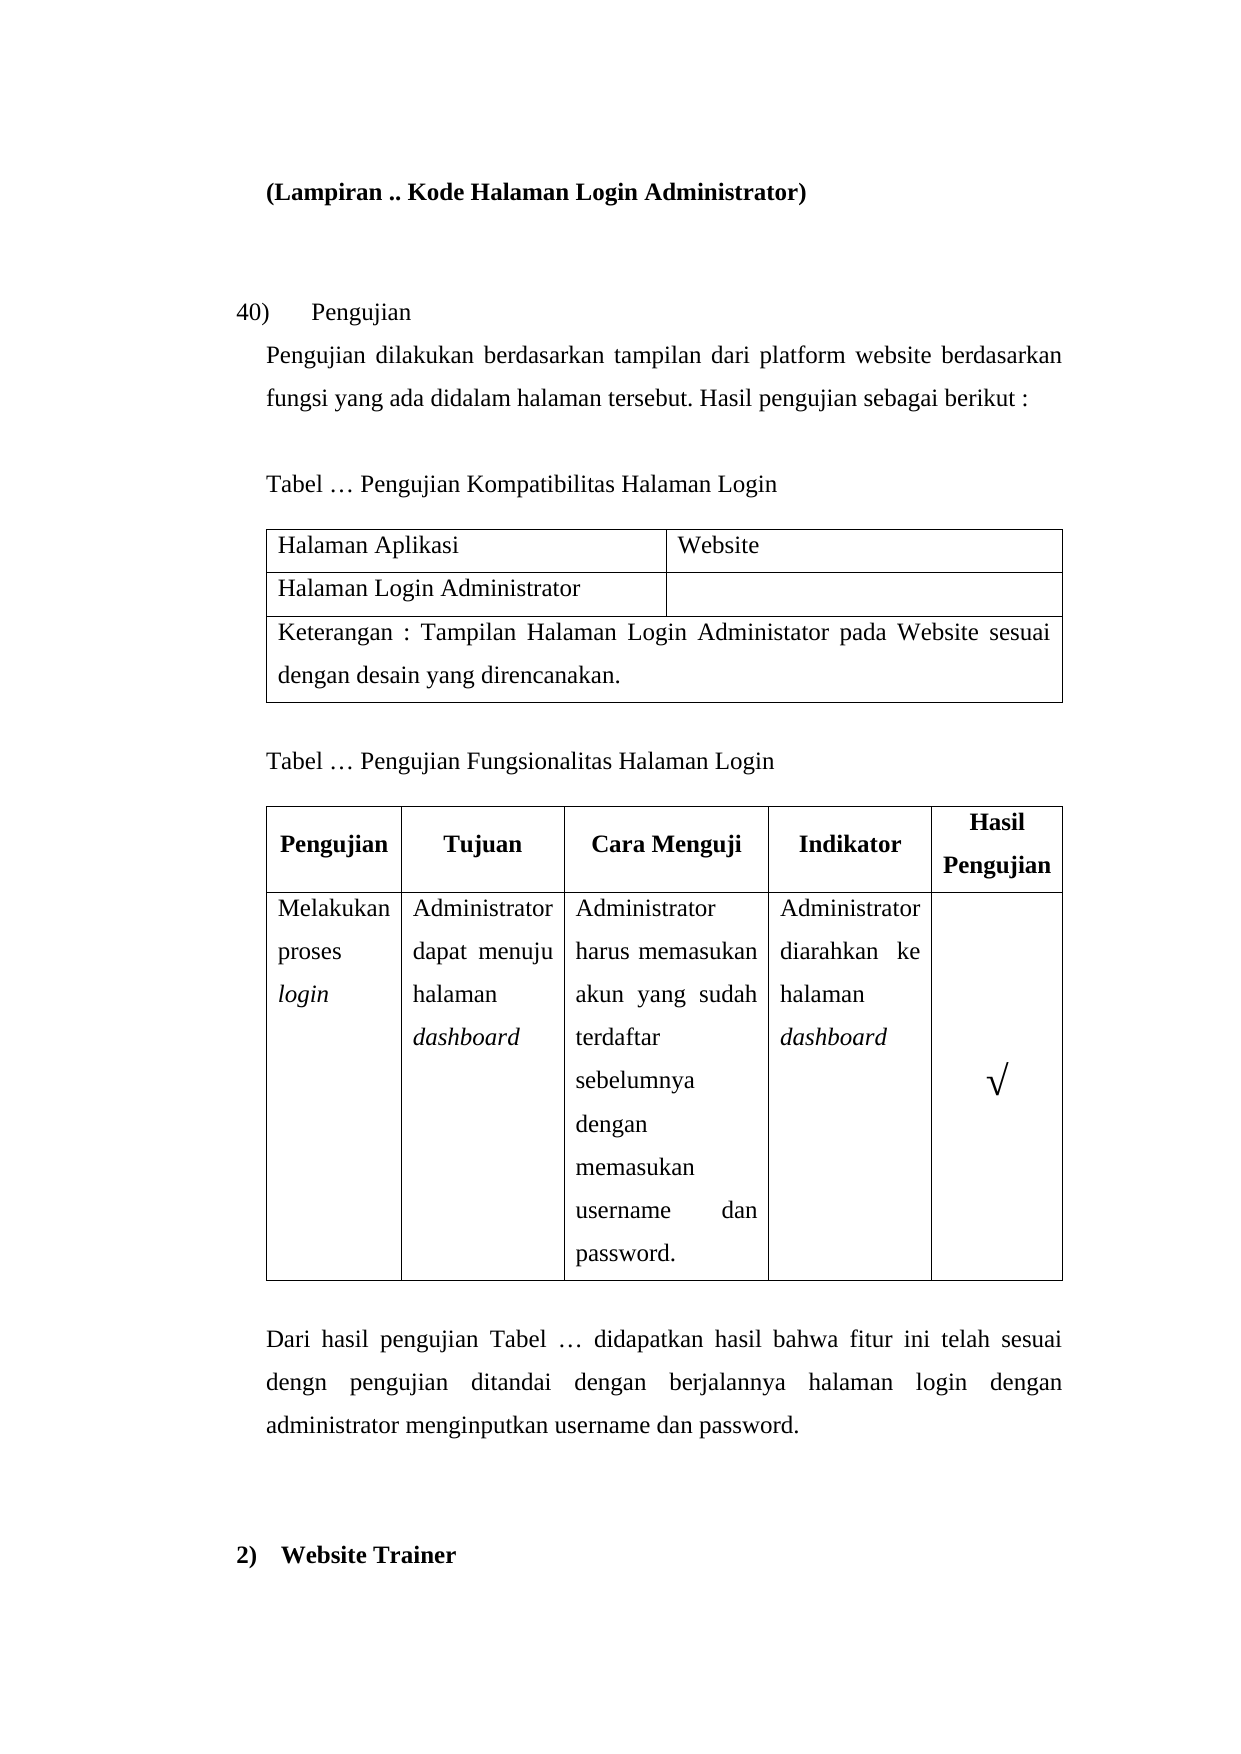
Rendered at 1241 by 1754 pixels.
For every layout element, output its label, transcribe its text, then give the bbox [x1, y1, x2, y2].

table_cell Halaman Login Administrator [267, 573, 666, 616]
table_header Website [667, 530, 1062, 572]
table_cell Administrator harus memasukan akun yang sudah terdaftar sebelumnya dengan memasukan username dan password. [565, 893, 768, 1280]
list Pengujian [236, 297, 1063, 326]
table_cell Keterangan : Tampilan Halaman Login Administator pada Website sesuai dengan desain yang direncanakan. [267, 617, 1062, 702]
list Dari hasil pengujian Tabel … didapatkan hasil bahwa fitur ini telah sesuai dengn pengujian ditandai dengan berjalannya halaman login dengan administrator menginputkan username dan password. [266, 1281, 1063, 1439]
table_cell Melakukan proses login [267, 893, 401, 1280]
table_cell Administrator diarahkan ke halaman dashboard [769, 893, 931, 1280]
table_header Halaman Aplikasi [267, 530, 666, 572]
table_header Cara Menguji [565, 807, 768, 892]
table_header Tujuan [402, 807, 564, 892]
table_header Indikator [769, 807, 931, 892]
list Pengujian dilakukan berdasarkan tampilan dari platform website berdasarkan fungsi yang ada didalam halaman tersebut. Hasil pengujian sebagai berikut : [266, 340, 1063, 412]
list Tabel … Pengujian Kompatibilitas Halaman Login [266, 426, 1063, 498]
list Website Trainer [236, 1540, 1063, 1568]
table_header Hasil Pengujian [932, 807, 1062, 892]
list Tabel … Pengujian Fungsionalitas Halaman Login [266, 746, 1063, 775]
table_cell [667, 573, 1062, 616]
table_header Pengujian [267, 807, 401, 892]
table_cell √ [932, 893, 1062, 1280]
list (Lampiran .. Kode Halaman Login Administrator) [266, 177, 1063, 206]
table_cell Administrator dapat menuju halaman dashboard [402, 893, 564, 1280]
